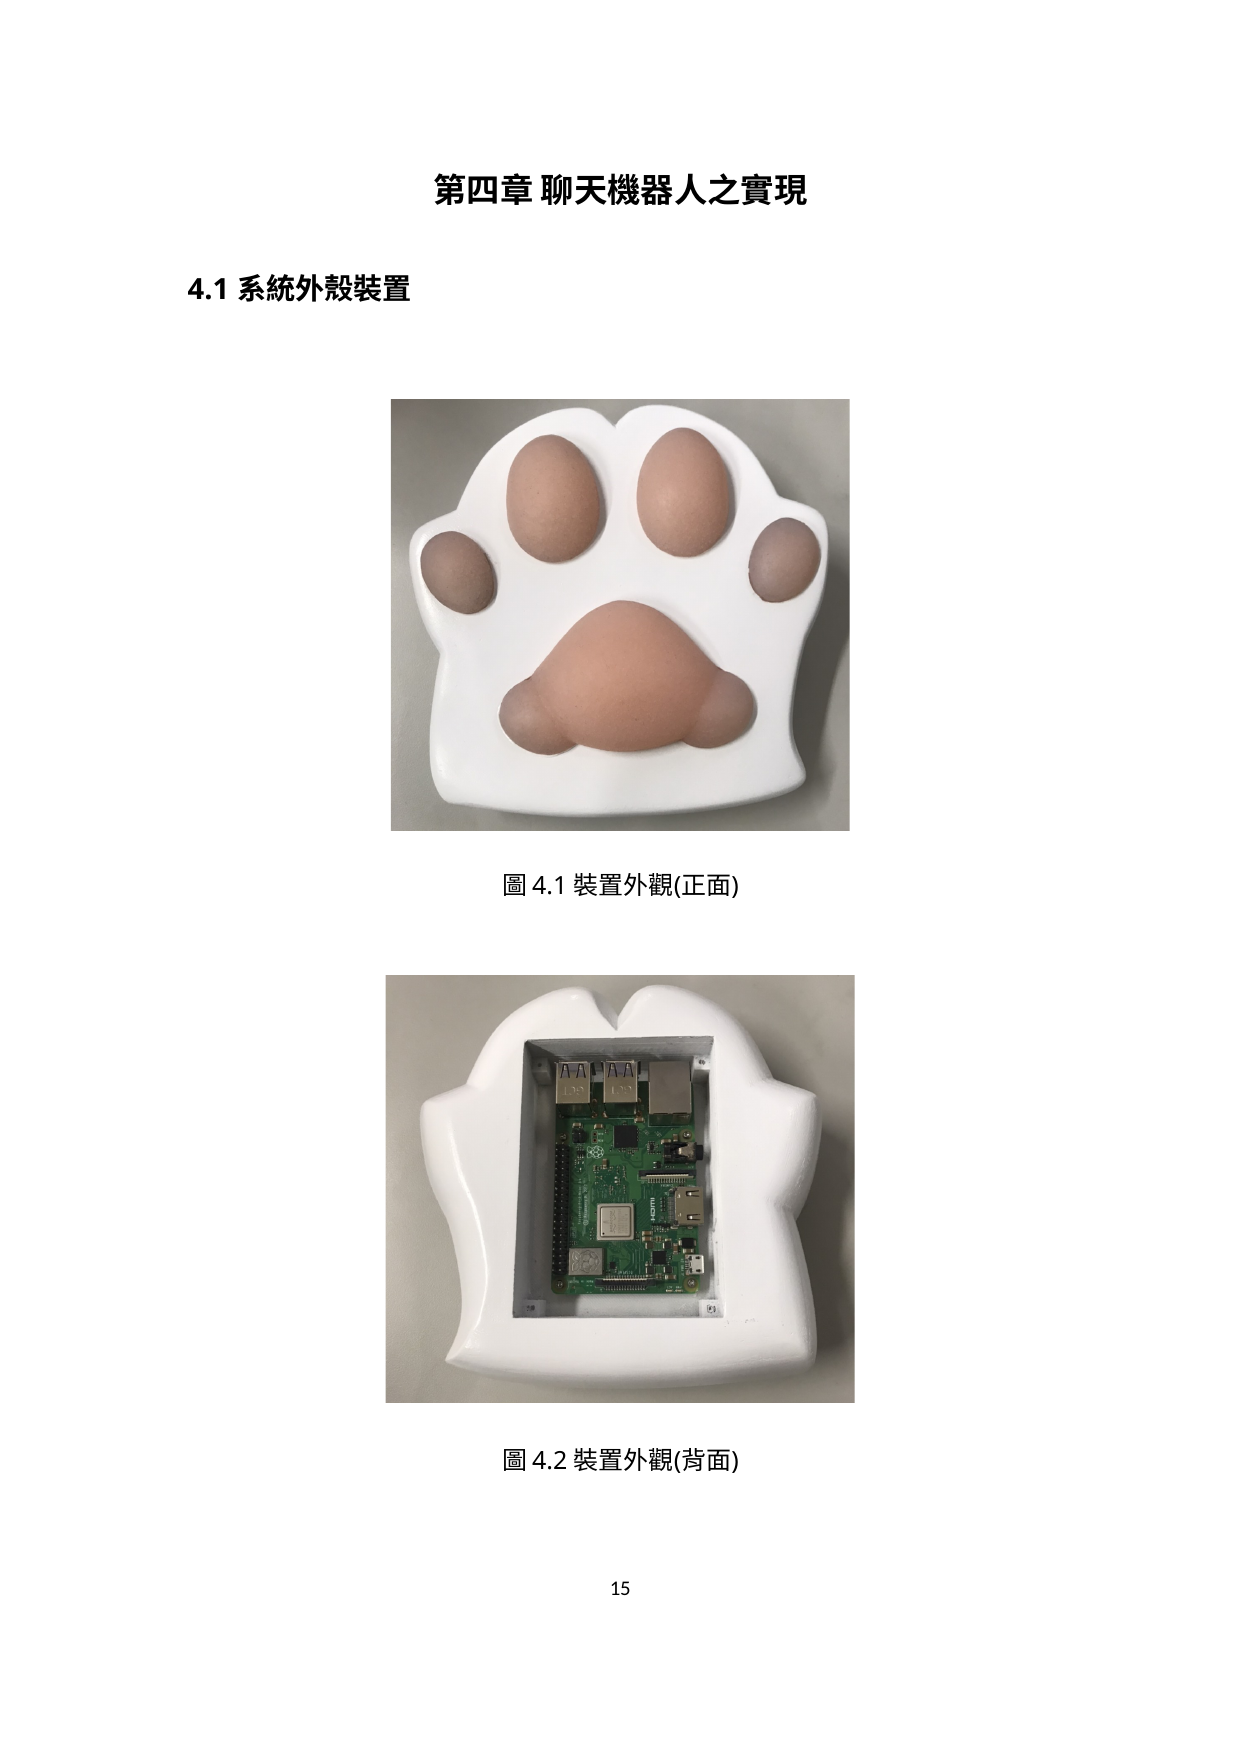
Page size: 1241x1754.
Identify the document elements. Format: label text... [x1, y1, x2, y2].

text 圖4.2 裝置外觀(背面) [187, 1440, 1053, 1478]
text 圖4.1 裝置外觀(正面) [187, 865, 1053, 902]
picture [390, 399, 850, 831]
picture [385, 975, 855, 1403]
text 第四章 聊天機器人之實現 [187, 150, 1053, 225]
text 4.1 系統外殼裝置 [187, 249, 1053, 324]
